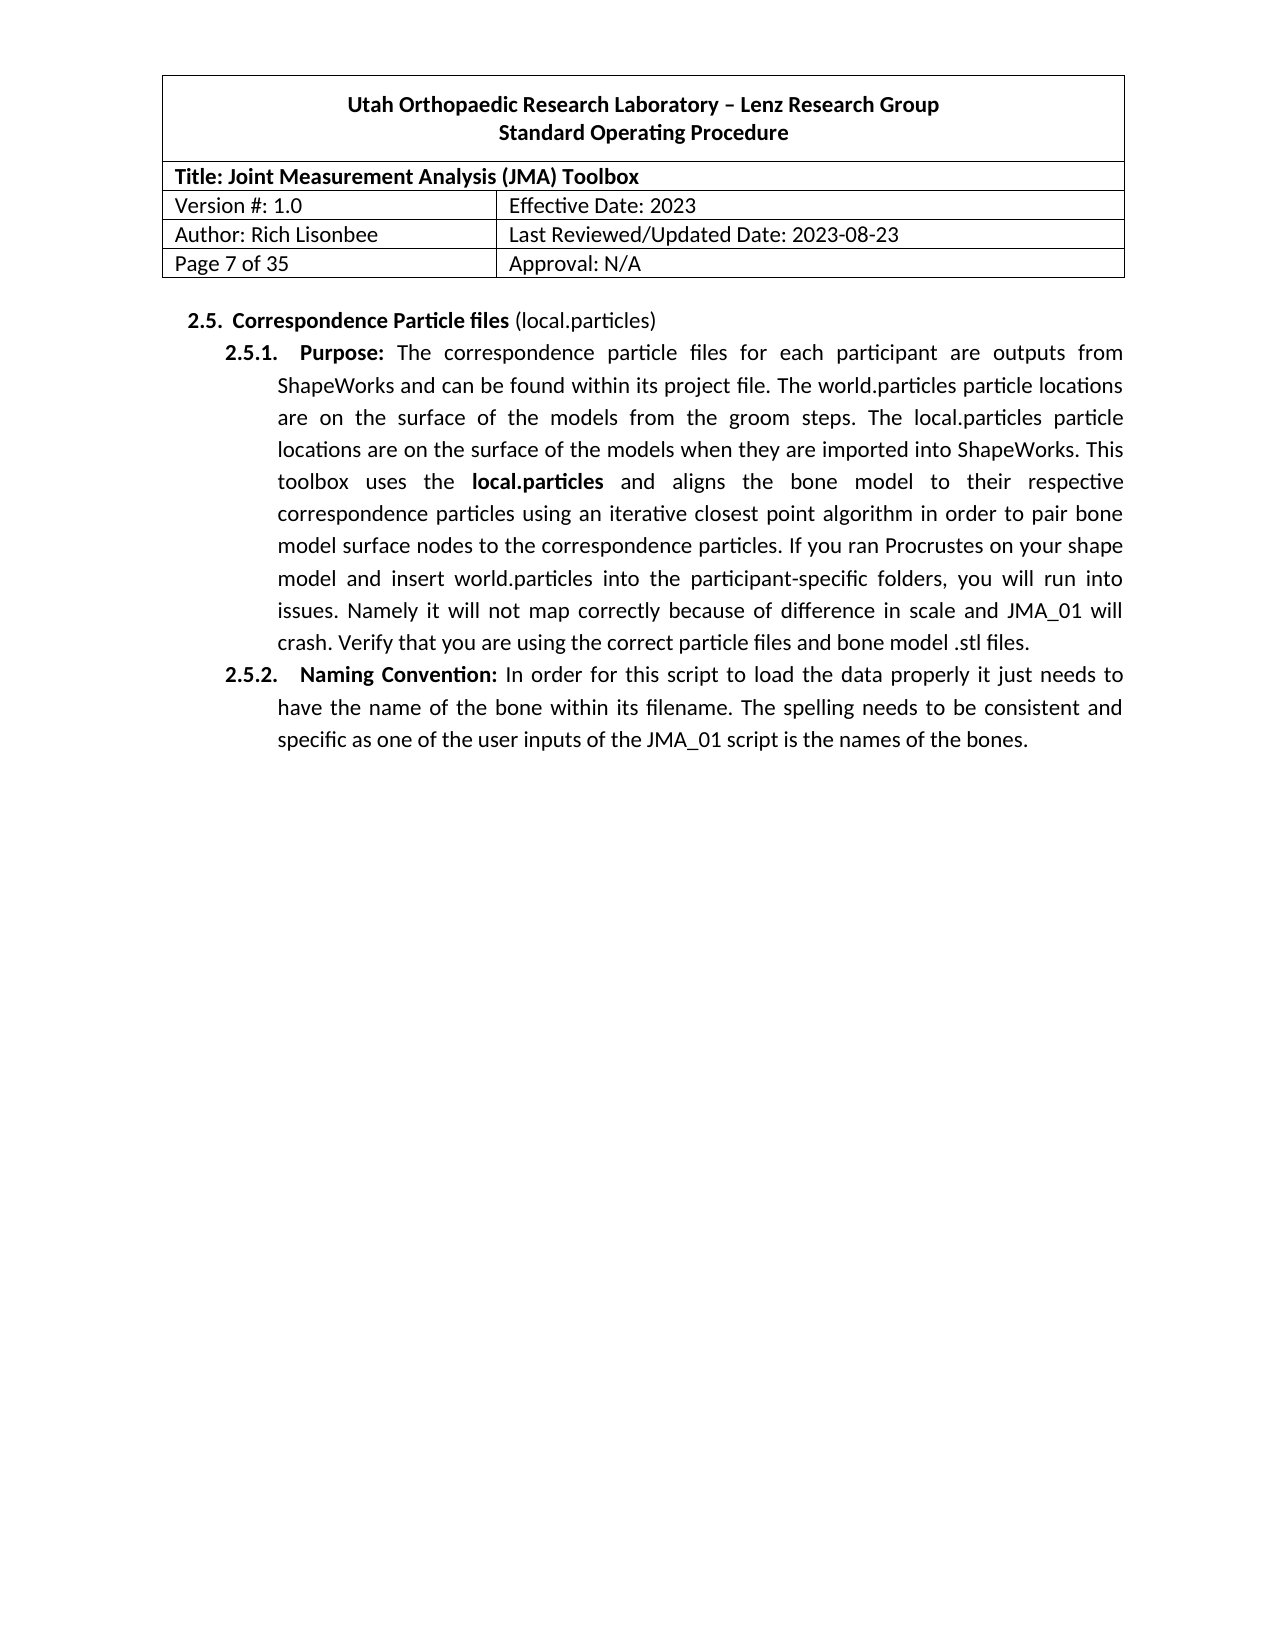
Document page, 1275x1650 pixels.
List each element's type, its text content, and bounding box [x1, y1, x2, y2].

list Correspondence Particle files (local.particles) [187, 306, 1125, 334]
list Naming Convention: In order for this script to load the data properly it just needs to have the name of the bone within its filename. The spelling needs to be consistent and specific as one of the user inputs of the JMA_01 script is the names of the bones. [225, 660, 1125, 753]
list Purpose: The correspondence particle files for each participant are outputs from ShapeWorks and can be found within its project file. The world.particles particle locations are on the surface of the models from the groom steps. The local.particles particle locations are on the surface of the models when they are imported into ShapeWorks. This toolbox uses the local.particles and aligns the bone model to their respective correspondence particles using an iterative closest point algorithm in order to pair bone model surface nodes to the correspondence particles. If you ran Procrustes on your shape model and insert world.particles into the participant-specific folders, you will run into issues. Namely it will not map correctly because of difference in scale and JMA_01 will crash. Verify that you are using the correct particle files and bone model .stl files. [225, 338, 1125, 656]
